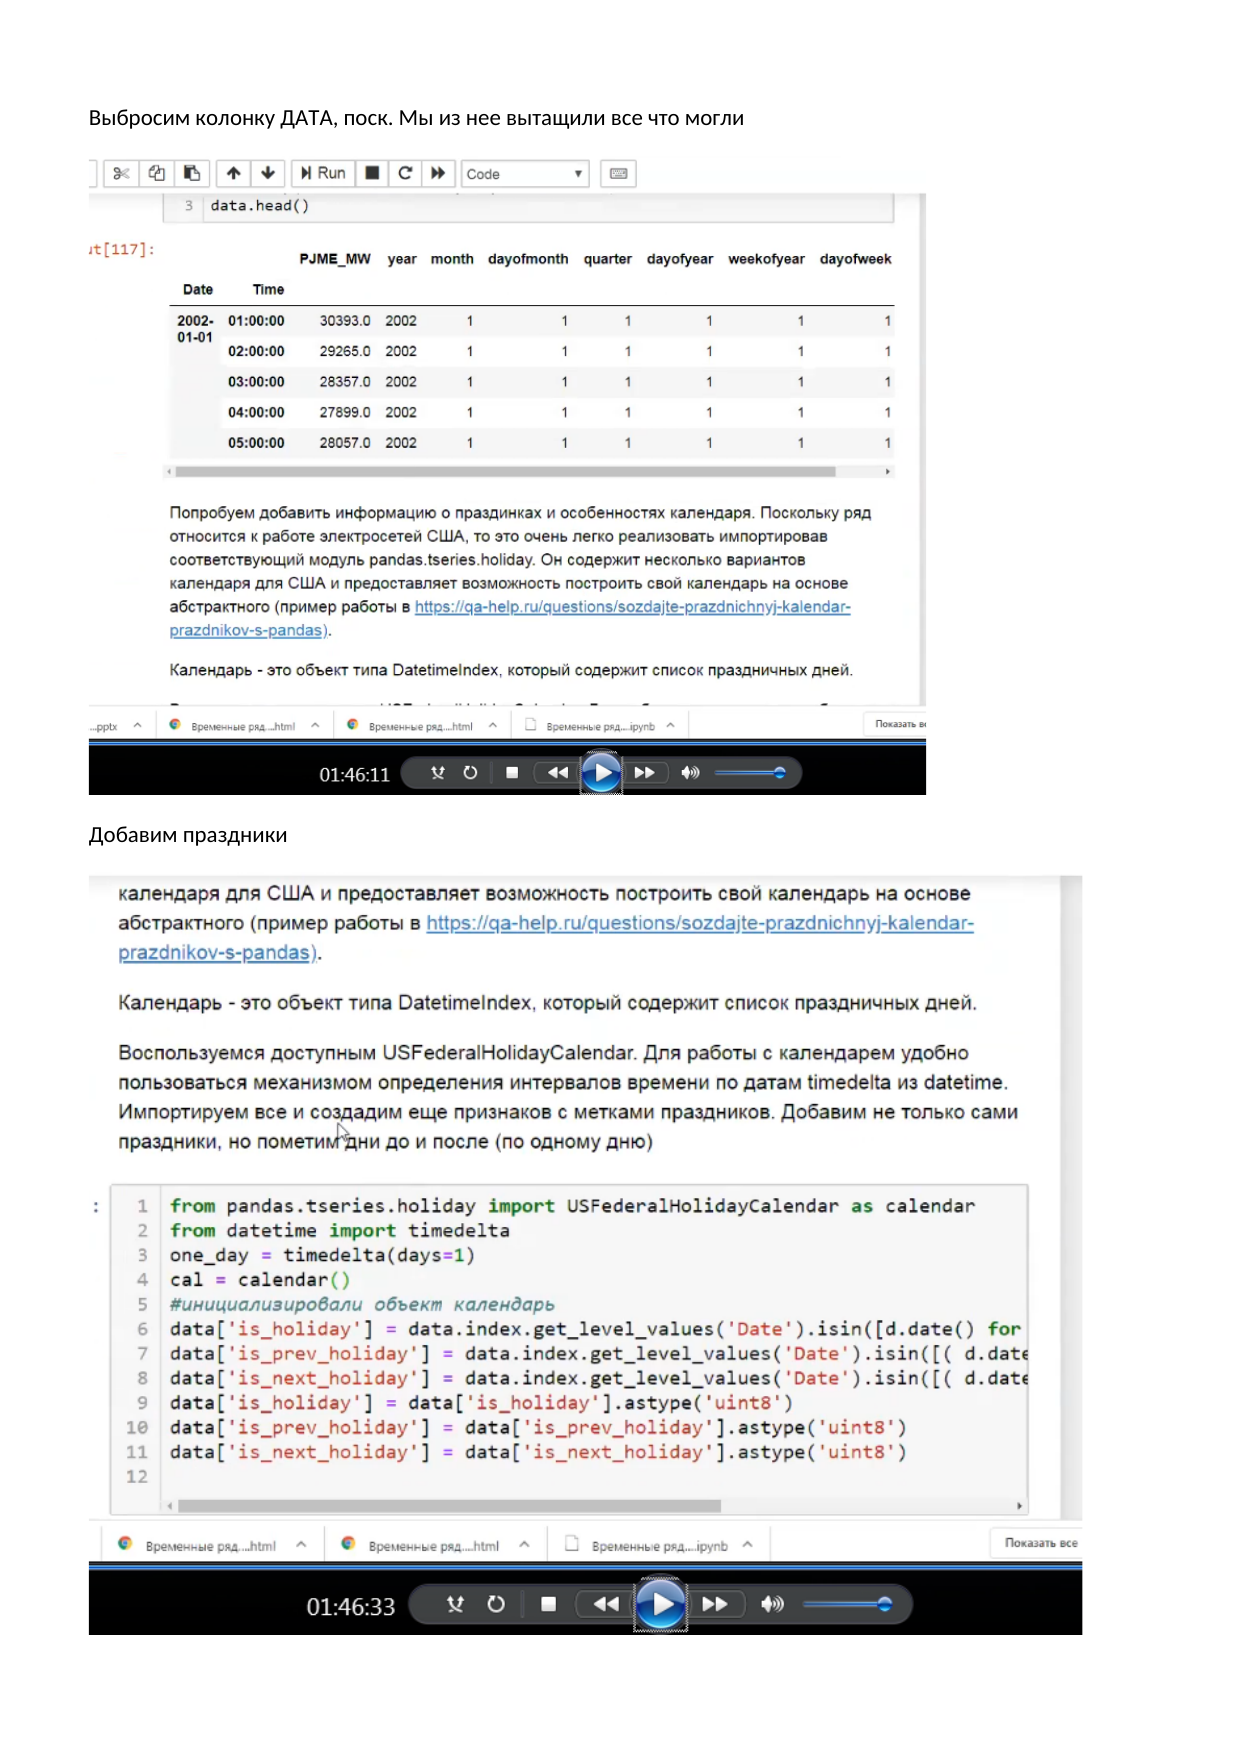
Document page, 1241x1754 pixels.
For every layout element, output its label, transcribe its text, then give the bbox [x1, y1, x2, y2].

picture [88, 872, 1083, 1635]
text Выбросим колонку ДАТА, поск. Мы из нее вытащили все что могли [89, 103, 1240, 131]
text Добавим праздники [89, 820, 1240, 848]
picture [88, 156, 927, 795]
